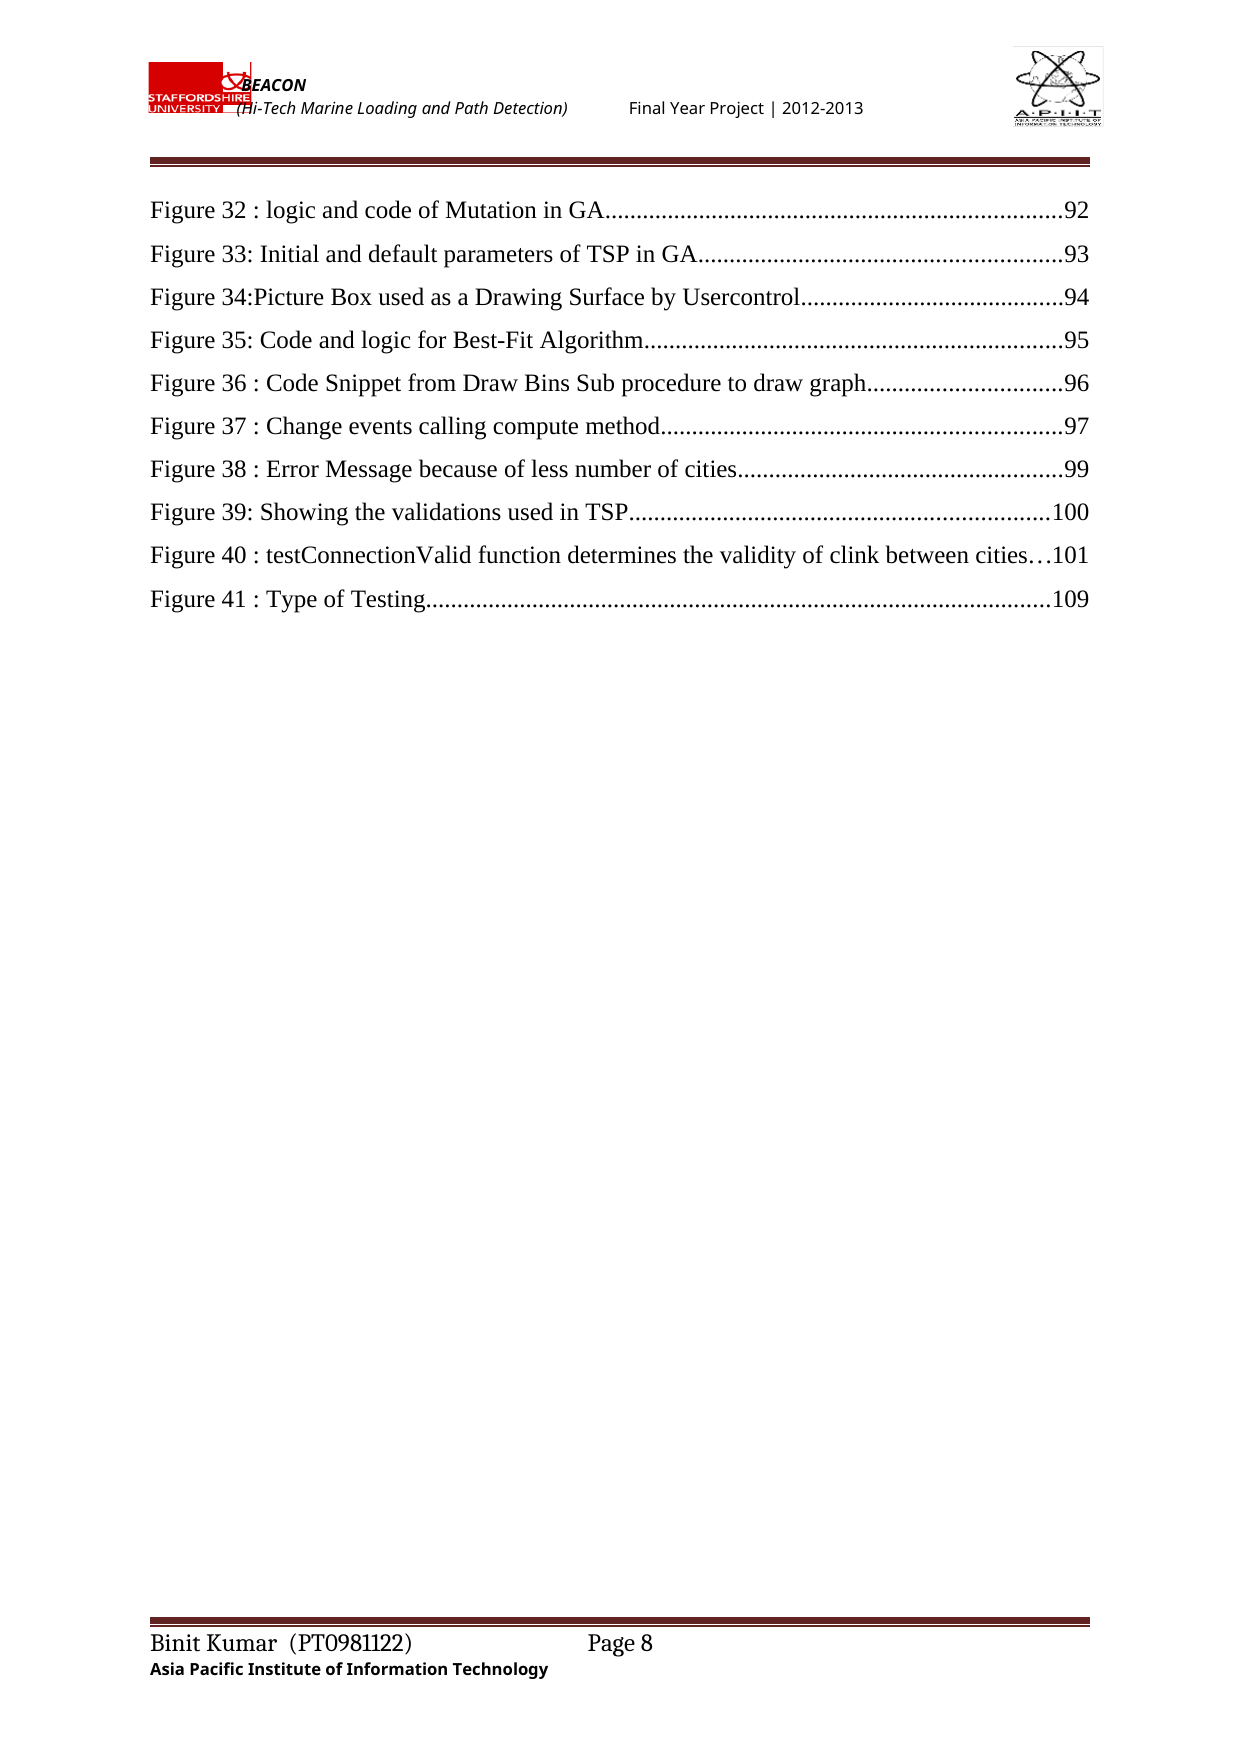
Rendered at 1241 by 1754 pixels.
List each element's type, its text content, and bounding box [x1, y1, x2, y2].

text Figure 38 : Error Message because of less number of cities 99 [150, 454, 1090, 483]
text Figure 39: Showing the validations used in TSP 100 [150, 497, 1090, 526]
picture [148, 62, 252, 113]
text Figure 36 : Code Snippet from Draw Bins Sub procedure to draw graph 96 [150, 368, 1090, 397]
text Figure 34:Picture Box used as a Drawing Surface by Usercontrol 94 [150, 282, 1090, 311]
picture [1012, 46, 1104, 127]
text Figure 33: Initial and default parameters of TSP in GA 93 [150, 239, 1090, 267]
text Figure 41 : Type of Testing 109 [150, 584, 1090, 612]
text Figure 40 : testConnectionValid function determines the validity of clink between cities 101 [150, 541, 1090, 569]
text Figure 32 : logic and code of Mutation in GA 92 [150, 196, 1090, 224]
text Figure 35: Code and logic for Best-Fit Algorithm 95 [150, 325, 1090, 354]
text Figure 37 : Change events calling compute method 97 [150, 411, 1090, 440]
